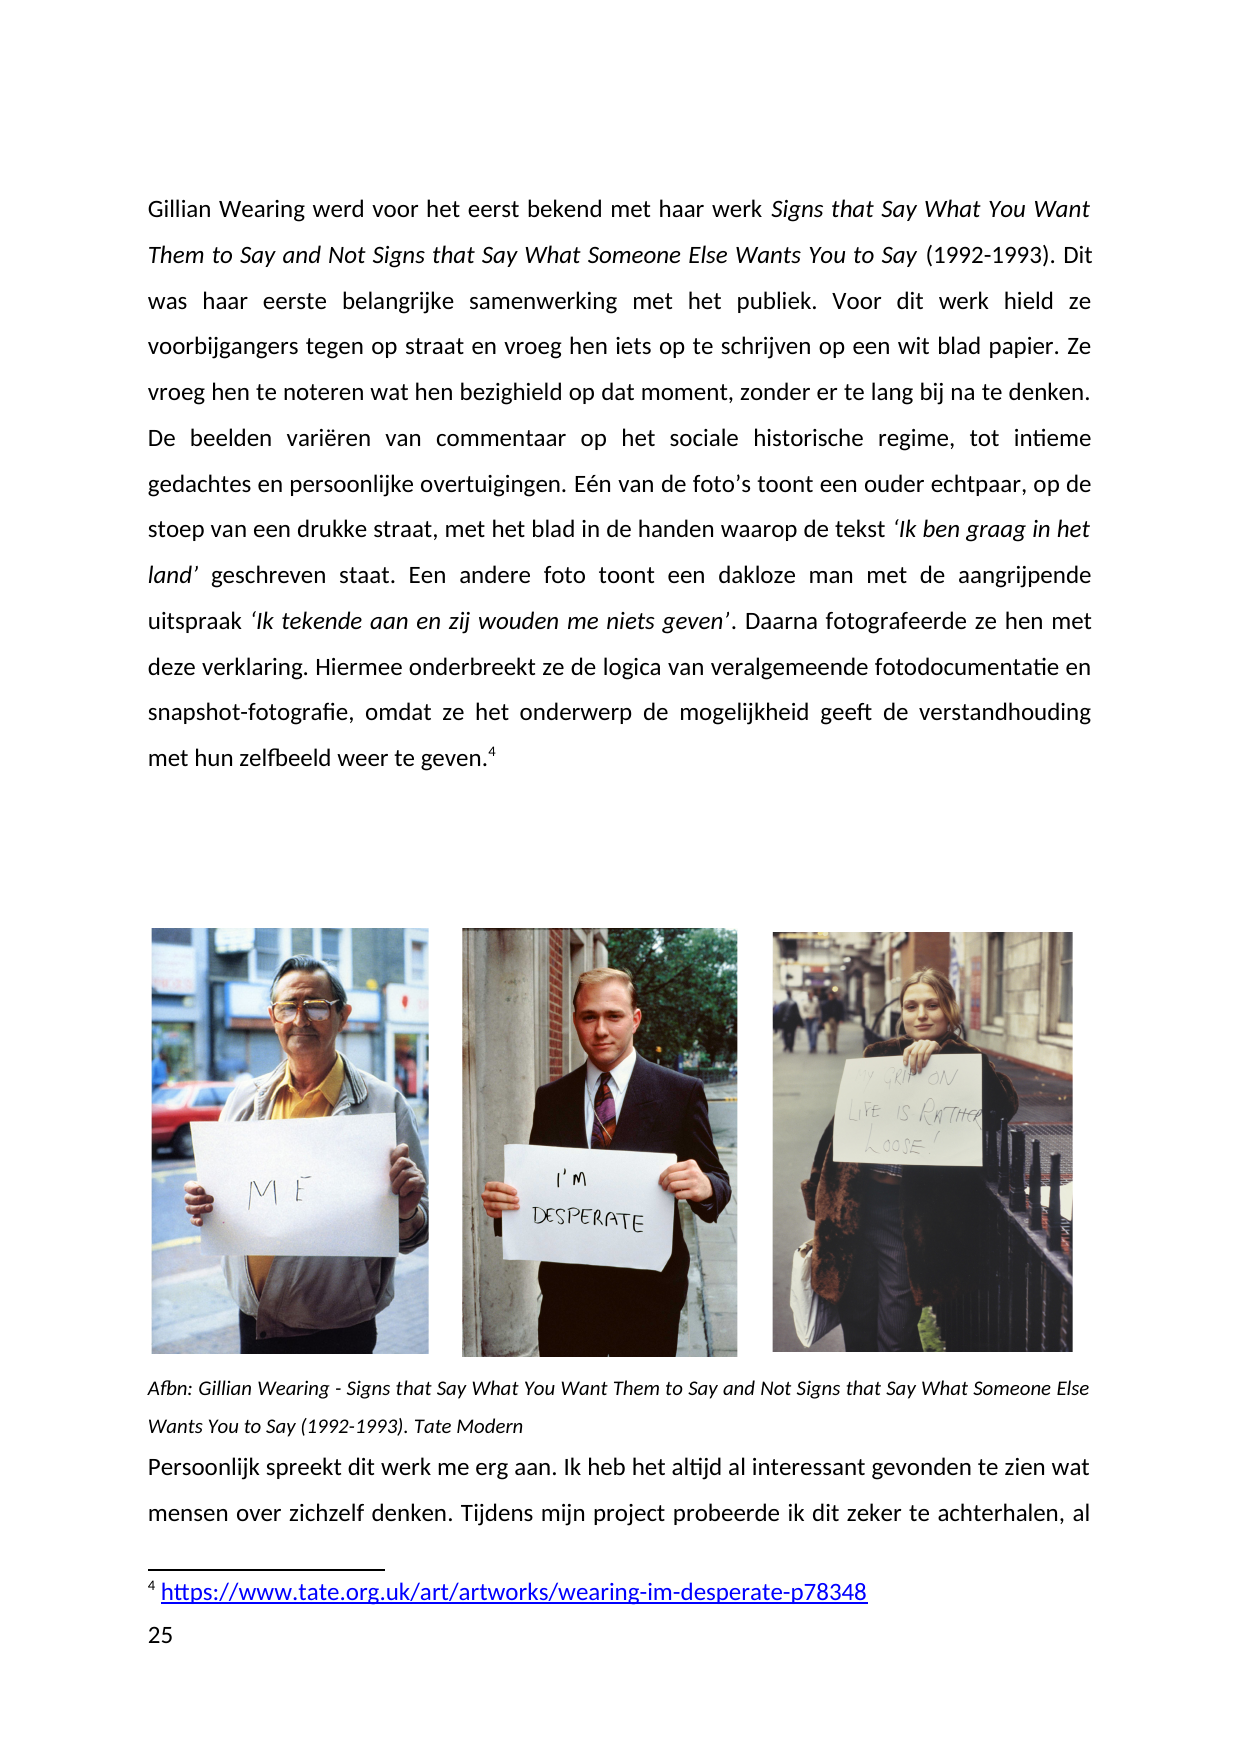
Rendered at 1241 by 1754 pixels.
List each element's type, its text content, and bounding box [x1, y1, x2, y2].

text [148, 1451, 1093, 1527]
text Gillian Wearing werd voor het eerst bekend met haar werk Signs that Say What You Want Them to Say and Not Signs that Say What Someone Else Wants You to Say (1992-1993). Dit was haar eerste belangrijke samenwerking met het publiek. Voor dit werk hield ze voorbijgangers tegen op straat en vroeg hen iets op te schrijven op een wit blad papier. Ze vroeg hen te noteren wat hen bezighield op dat moment, zonder er te lang bij na te denken. De beelden variëren van commentaar op het sociale historische regime, tot intieme gedachtes en persoonlijke overtuigingen. Eén van de foto’s toont een ouder echtpaar, op de stoep van een drukke straat, met het blad in de handen waarop de tekst ‘Ik ben graag in het land’ geschreven staat. Een andere foto toont een dakloze man met de aangrijpende uitspraak ‘Ik tekende aan en zij wouden me niets geven’. Daarna fotografeerde ze hen met deze verklaring. Hiermee onderbreekt ze de logica van veralgemeende fotodocumentatie en snapshot-fotografie, omdat ze het onderwerp de mogelijkheid geeft de verstandhouding met hun zelfbeeld weer te geven. [148, 193, 1093, 773]
picture [462, 928, 737, 1356]
picture [772, 932, 1073, 1351]
picture [151, 928, 429, 1354]
